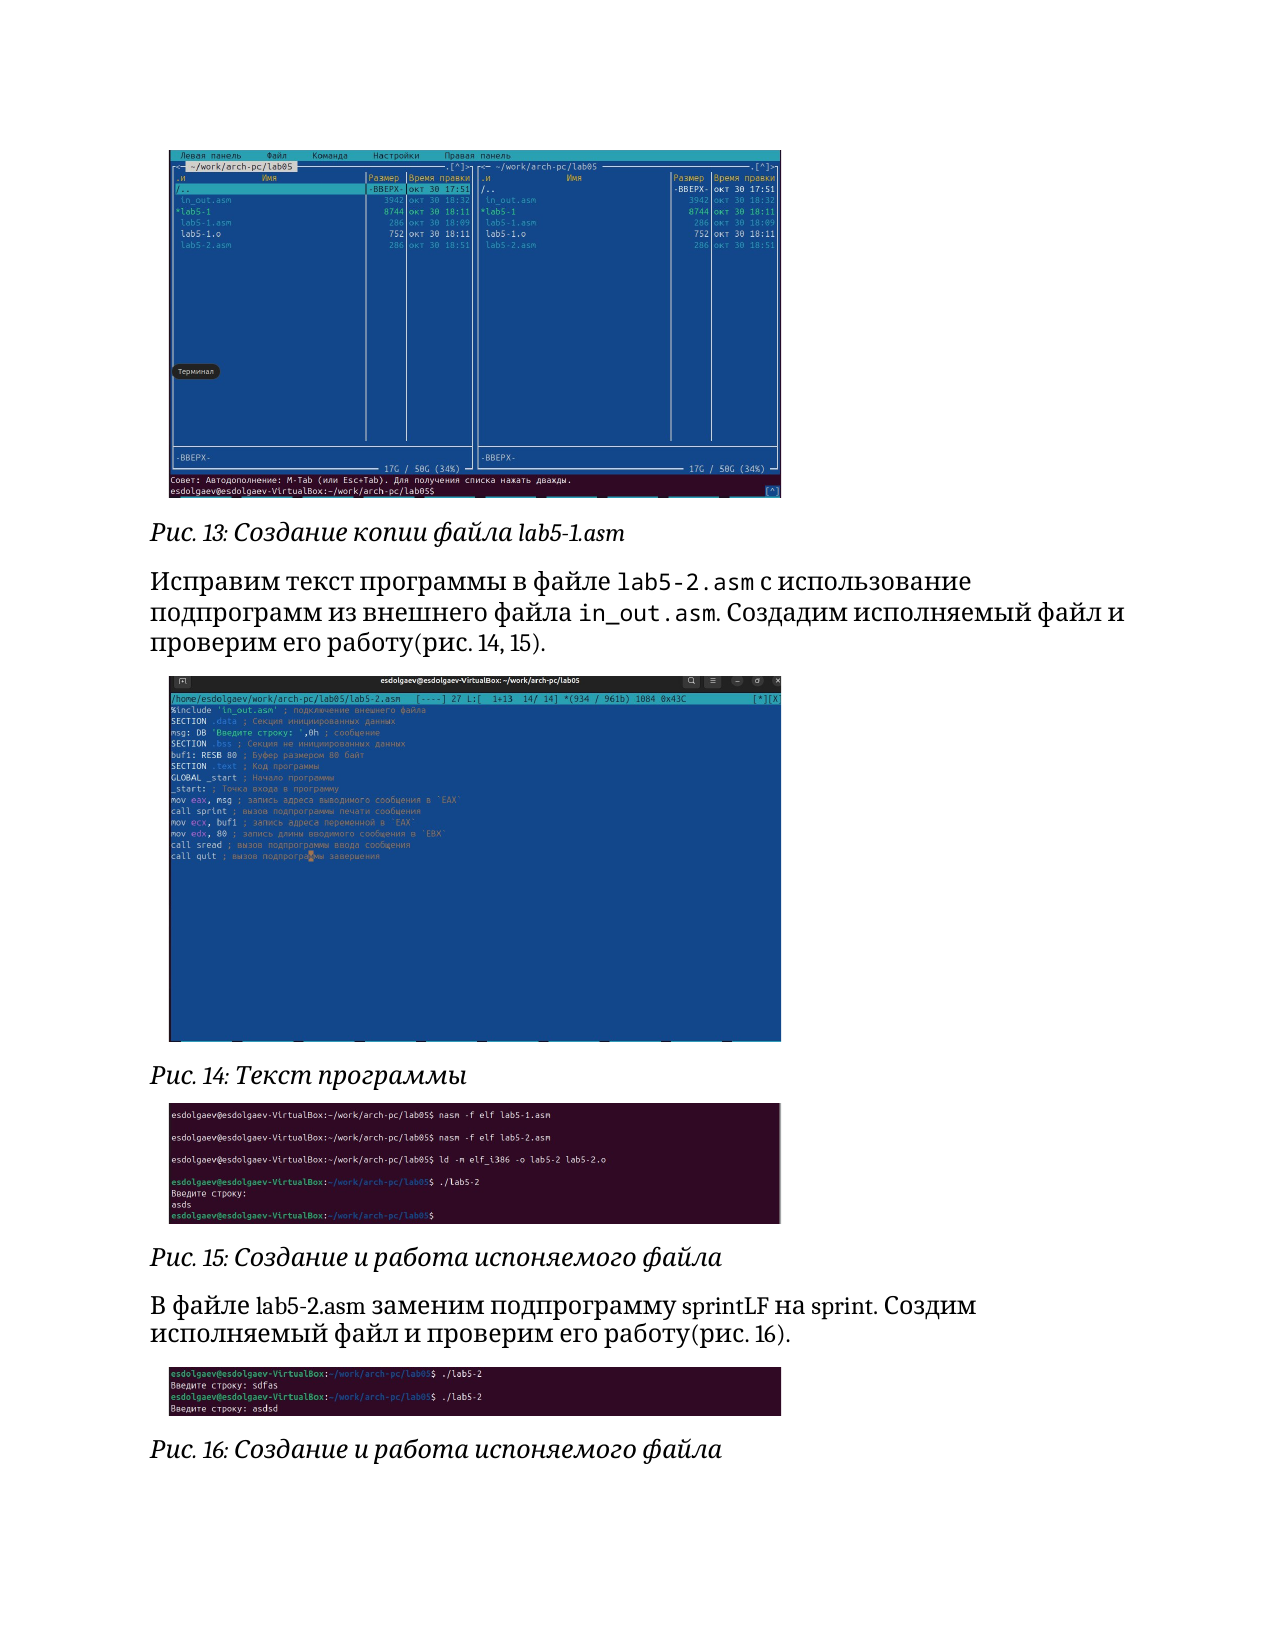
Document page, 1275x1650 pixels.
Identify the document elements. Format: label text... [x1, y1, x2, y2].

text Рис. 14: Текст программы [150, 1062, 1125, 1091]
picture [168, 676, 782, 1042]
text Рис. 13: Создание копии файла lab5-1.asm [150, 519, 1125, 547]
text Исправим текст программы в файле lab5-2.asm с использование подпрограмм из внешнего файла in_out.asm. Создадим исполняемый файл и проверим его работу(рис. 14, 15). [150, 566, 1125, 657]
text В файле lab5-2.asm заменим подпрограмму sprintLF на sprint. Создим исполняемый файл и проверим его работу(рис. 16). [150, 1292, 1125, 1349]
picture [168, 1367, 782, 1416]
picture [168, 150, 782, 498]
text Рис. 16: Создание и работа испоняемого файла [150, 1436, 1125, 1465]
text Рис. 15: Создание и работа испоняемого файла [150, 1244, 1125, 1273]
picture [168, 1103, 782, 1224]
